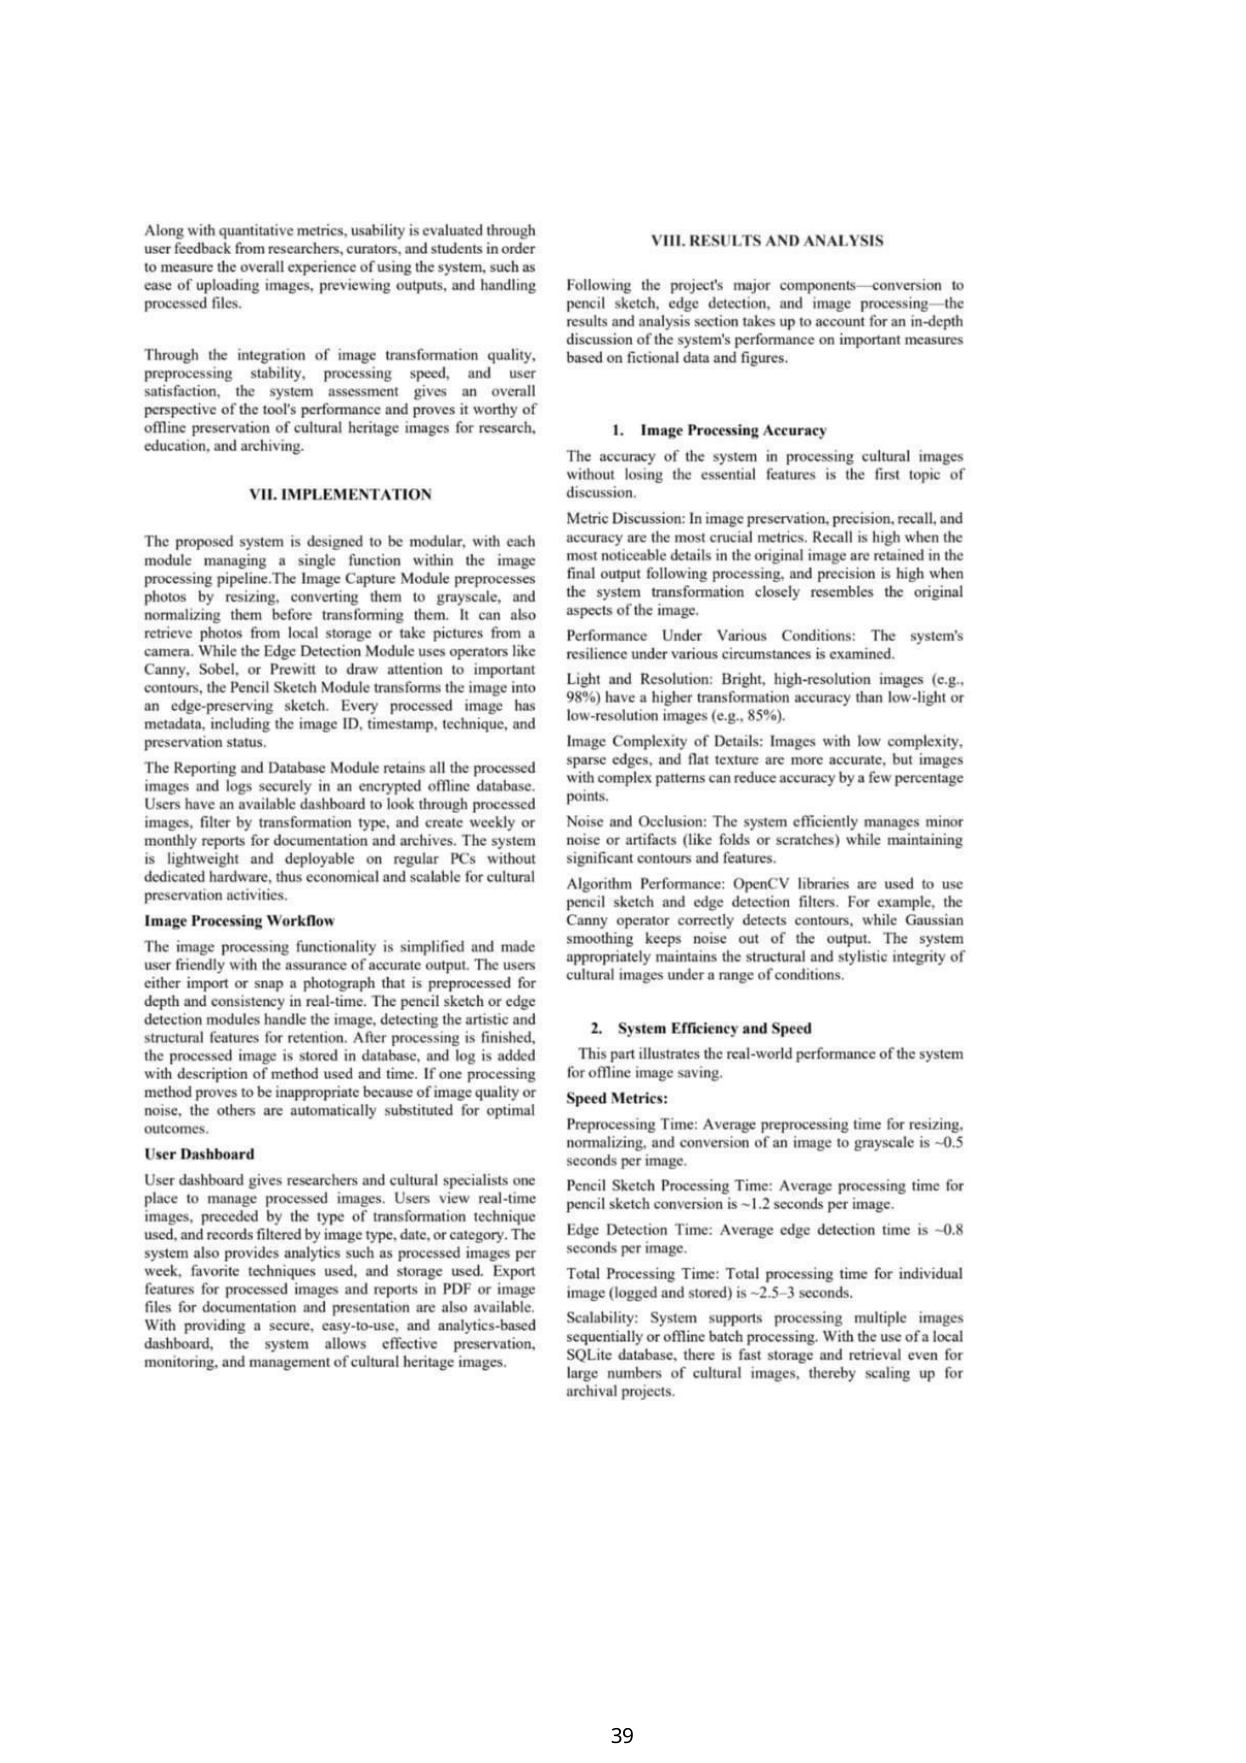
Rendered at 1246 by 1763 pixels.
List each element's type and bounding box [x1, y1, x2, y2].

picture [137, 221, 972, 1401]
